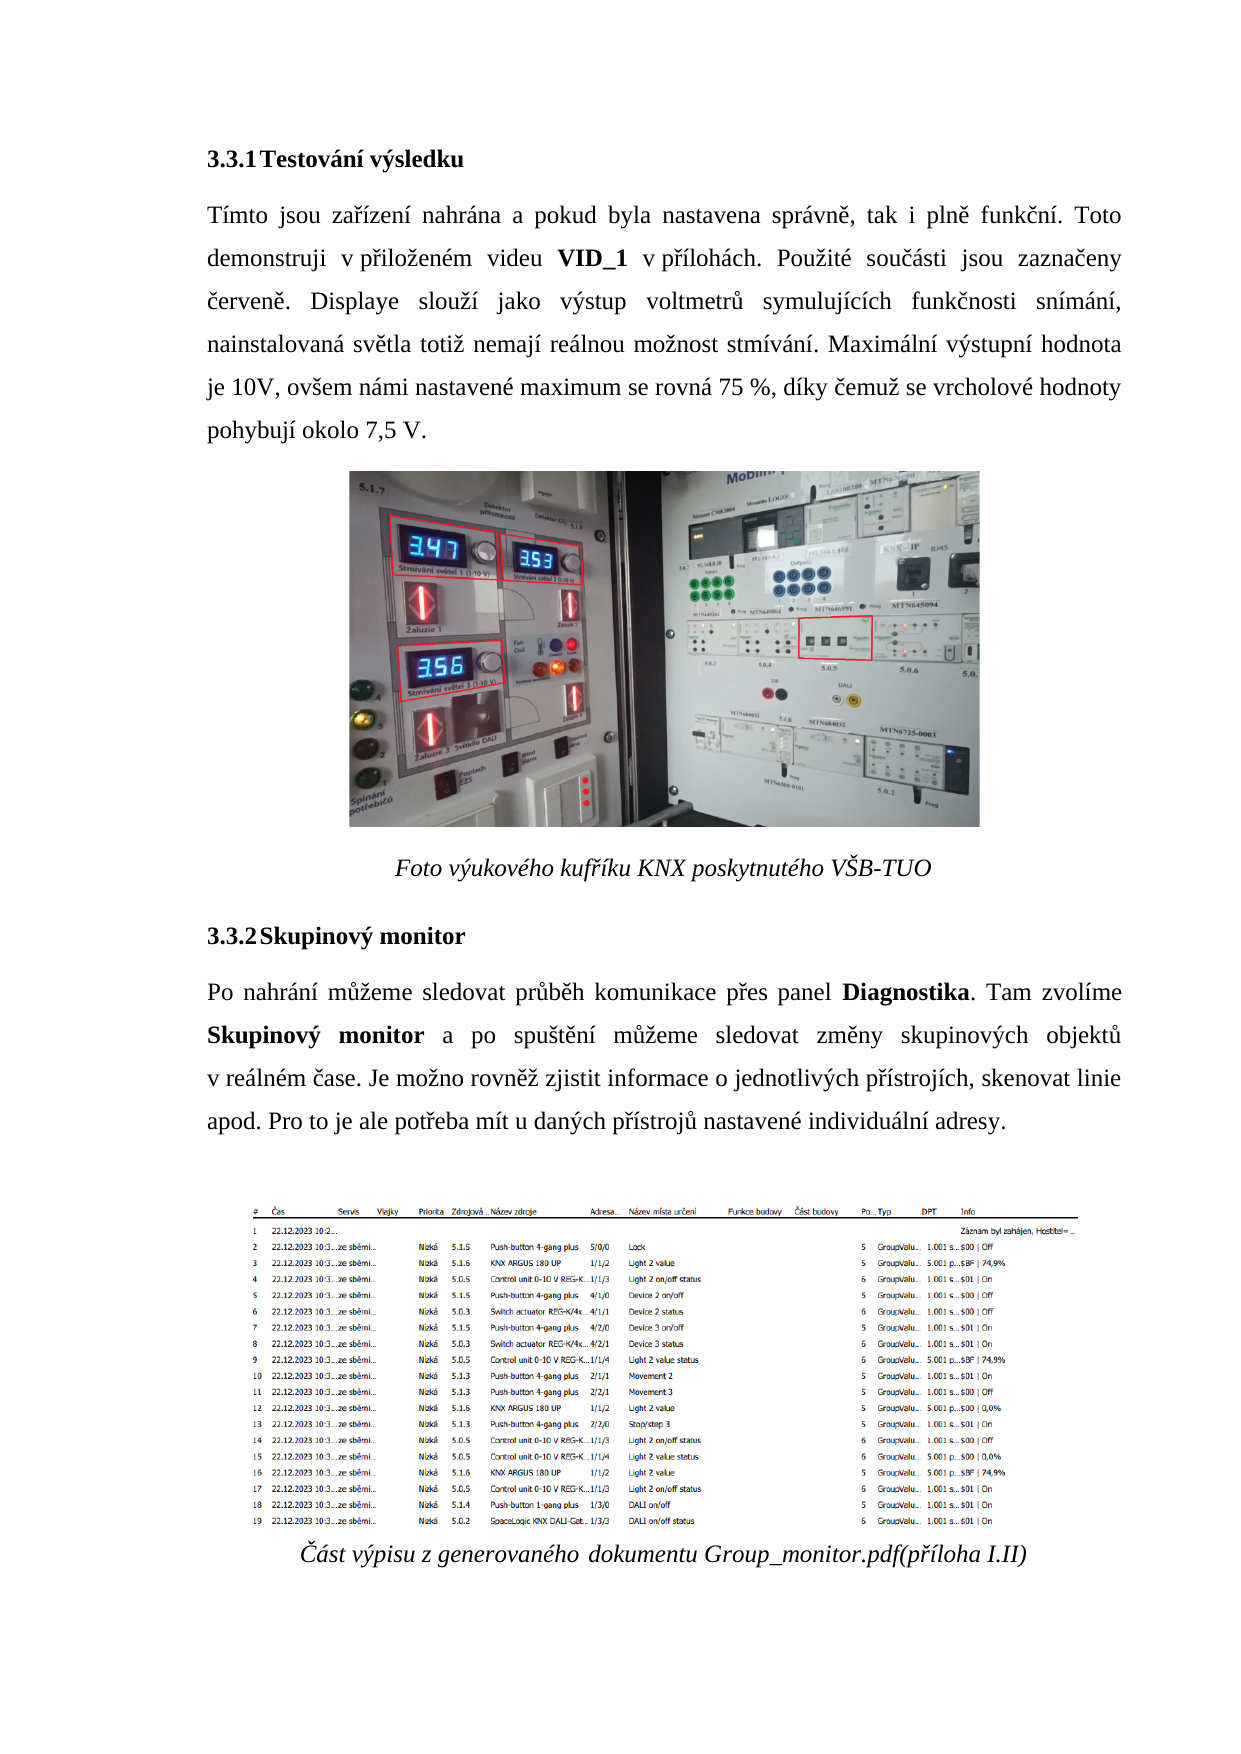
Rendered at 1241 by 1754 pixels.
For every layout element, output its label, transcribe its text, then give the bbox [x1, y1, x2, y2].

subtitle Foto výukového kufříku KNX poskytnutého VŠB-TUO [207, 853, 1122, 882]
picture [213, 1161, 1116, 1525]
text Tímto jsou zařízení nahrána a pokud byla nastavena správně, tak i plně funkční. Toto demonstruji v přiloženém videu VID_1 v přílohách. Použité součásti jsou zaznačeny červeně. Displaye slouží jako výstup voltmetrů symulujících funkčnosti snímání, nainstalovaná světla totiž nemají reálnou možnost stmívání. Maximální výstupní hodnota je 10V, ovšem námi nastavené maximum se rovná 75 %, díky čemuž se vrcholové hodnoty pohybují okolo 7,5 V. [207, 200, 1122, 444]
subtitle Část výpisu z generovaného dokumentu Group_monitor.pdf(příloha I.II) [207, 1539, 1122, 1568]
subtitle Skupinový monitor [207, 921, 1122, 950]
picture [349, 471, 980, 827]
text Po nahrání můžeme sledovat průběh komunikace přes panel Diagnostika. Tam zvolíme Skupinový monitor a po spuštění můžeme sledovat změny skupinových objektů v reálném čase. Je možno rovněž zjistit informace o jednotlivých přístrojích, skenovat linie apod. Pro to je ale potřeba mít u daných přístrojů nastavené individuální adresy. [207, 977, 1122, 1135]
subtitle Testování výsledku [207, 144, 1122, 173]
